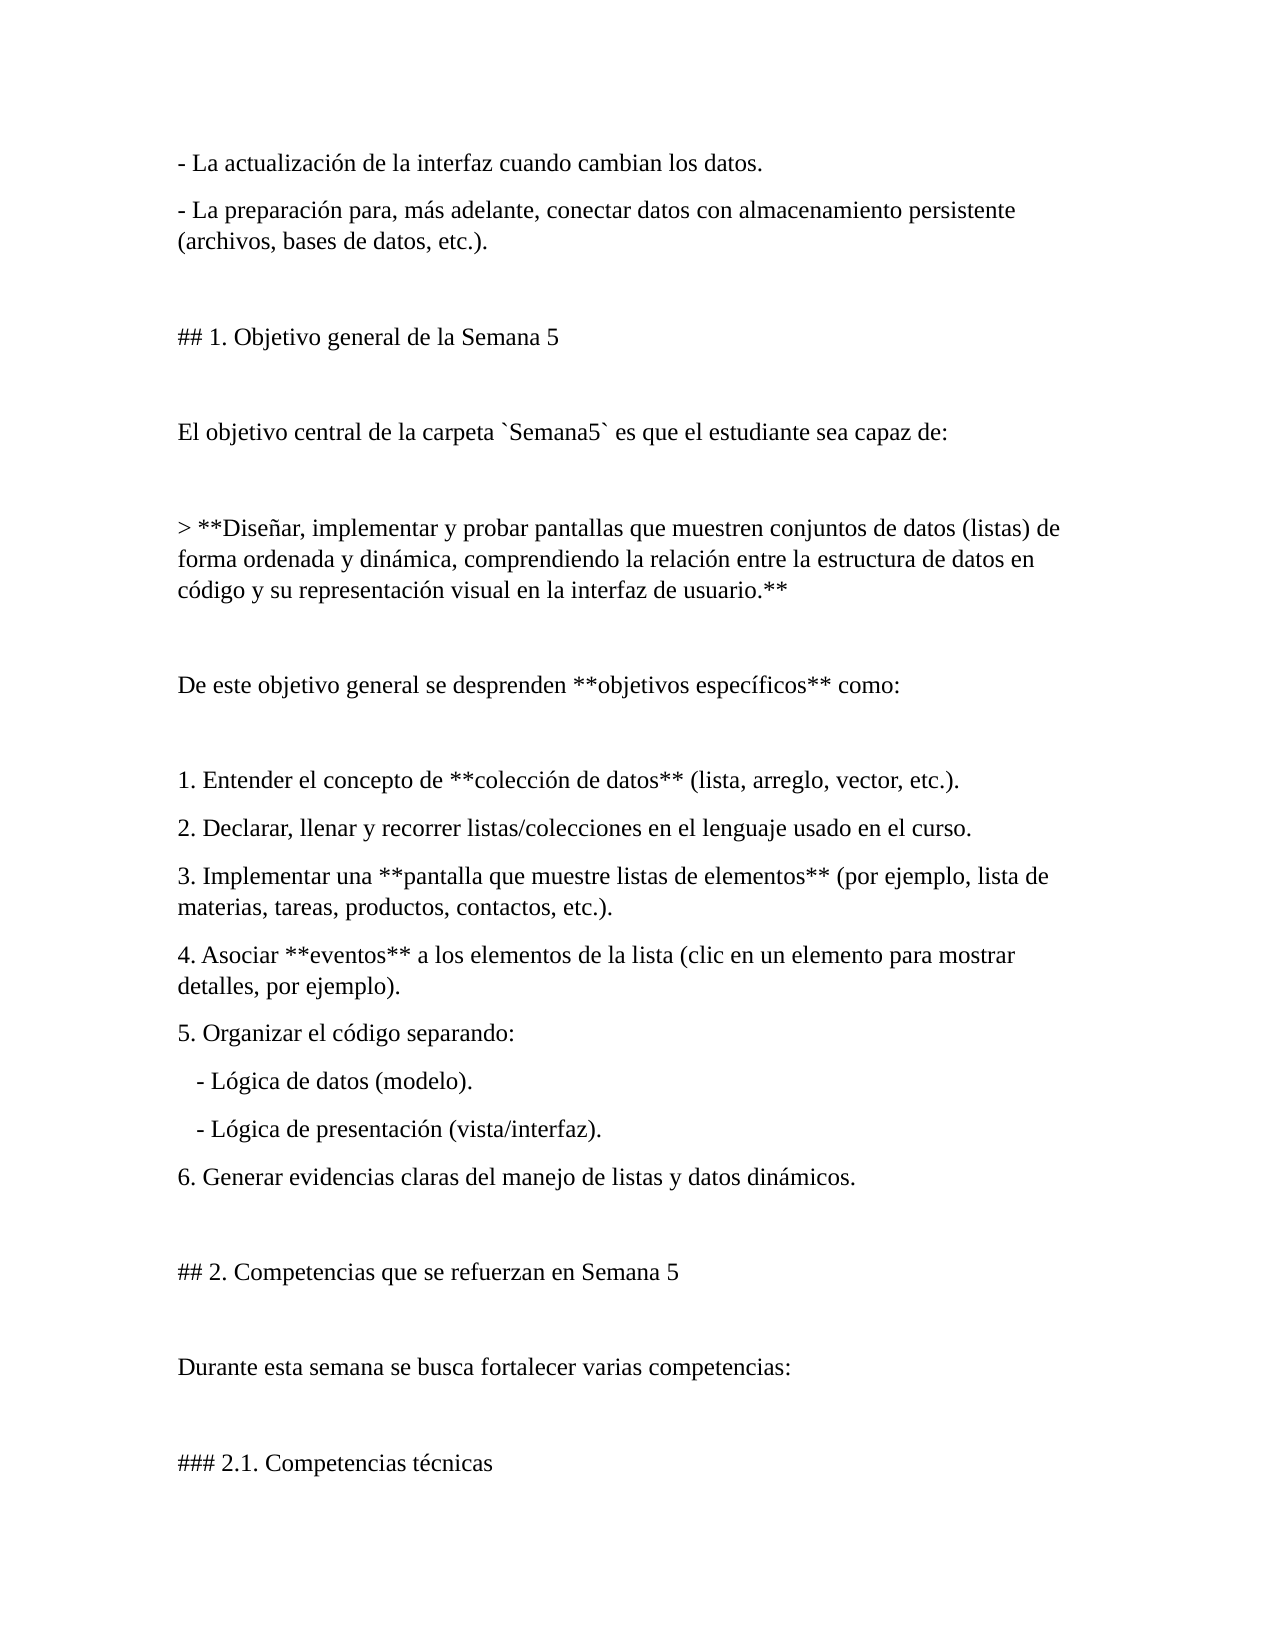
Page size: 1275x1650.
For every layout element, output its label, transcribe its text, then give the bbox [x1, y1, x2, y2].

text Durante esta semana se busca fortalecer varias competencias: [177, 1352, 1098, 1381]
text ## 1. Objetivo general de la Semana 5 [177, 322, 1098, 351]
text - La preparación para, más adelante, conectar datos con almacenamiento persistente (archivos, bases de datos, etc.). [177, 195, 1098, 255]
text 5. Organizar el código separando: [177, 1018, 1098, 1047]
text - Lógica de datos (modelo). [177, 1066, 1098, 1095]
text ### 2.1. Competencias técnicas [177, 1448, 1098, 1477]
text - Lógica de presentación (vista/interfaz). [177, 1114, 1098, 1143]
text 2. Declarar, llenar y recorrer listas/colecciones en el lenguaje usado en el curso. [177, 813, 1098, 842]
text El objetivo central de la carpeta `Semana5` es que el estudiante sea capaz de: [177, 417, 1098, 446]
text 3. Implementar una **pantalla que muestre listas de elementos** (por ejemplo, lista de materias, tareas, productos, contactos, etc.). [177, 861, 1098, 921]
text 6. Generar evidencias claras del manejo de listas y datos dinámicos. [177, 1162, 1098, 1190]
text ## 2. Competencias que se refuerzan en Semana 5 [177, 1257, 1098, 1286]
text 1. Entender el concepto de **colección de datos** (lista, arreglo, vector, etc.). [177, 766, 1098, 794]
text 4. Asociar **eventos** a los elementos de la lista (clic en un elemento para mostrar detalles, por ejemplo). [177, 940, 1098, 999]
text > **Diseñar, implementar y probar pantallas que muestren conjuntos de datos (listas) de forma ordenada y dinámica, comprendiendo la relación entre la estructura de datos en código y su representación visual en la interfaz de usuario.** [177, 513, 1098, 603]
text De este objetivo general se desprenden **objetivos específicos** como: [177, 670, 1098, 699]
text - La actualización de la interfaz cuando cambian los datos. [177, 148, 1098, 176]
